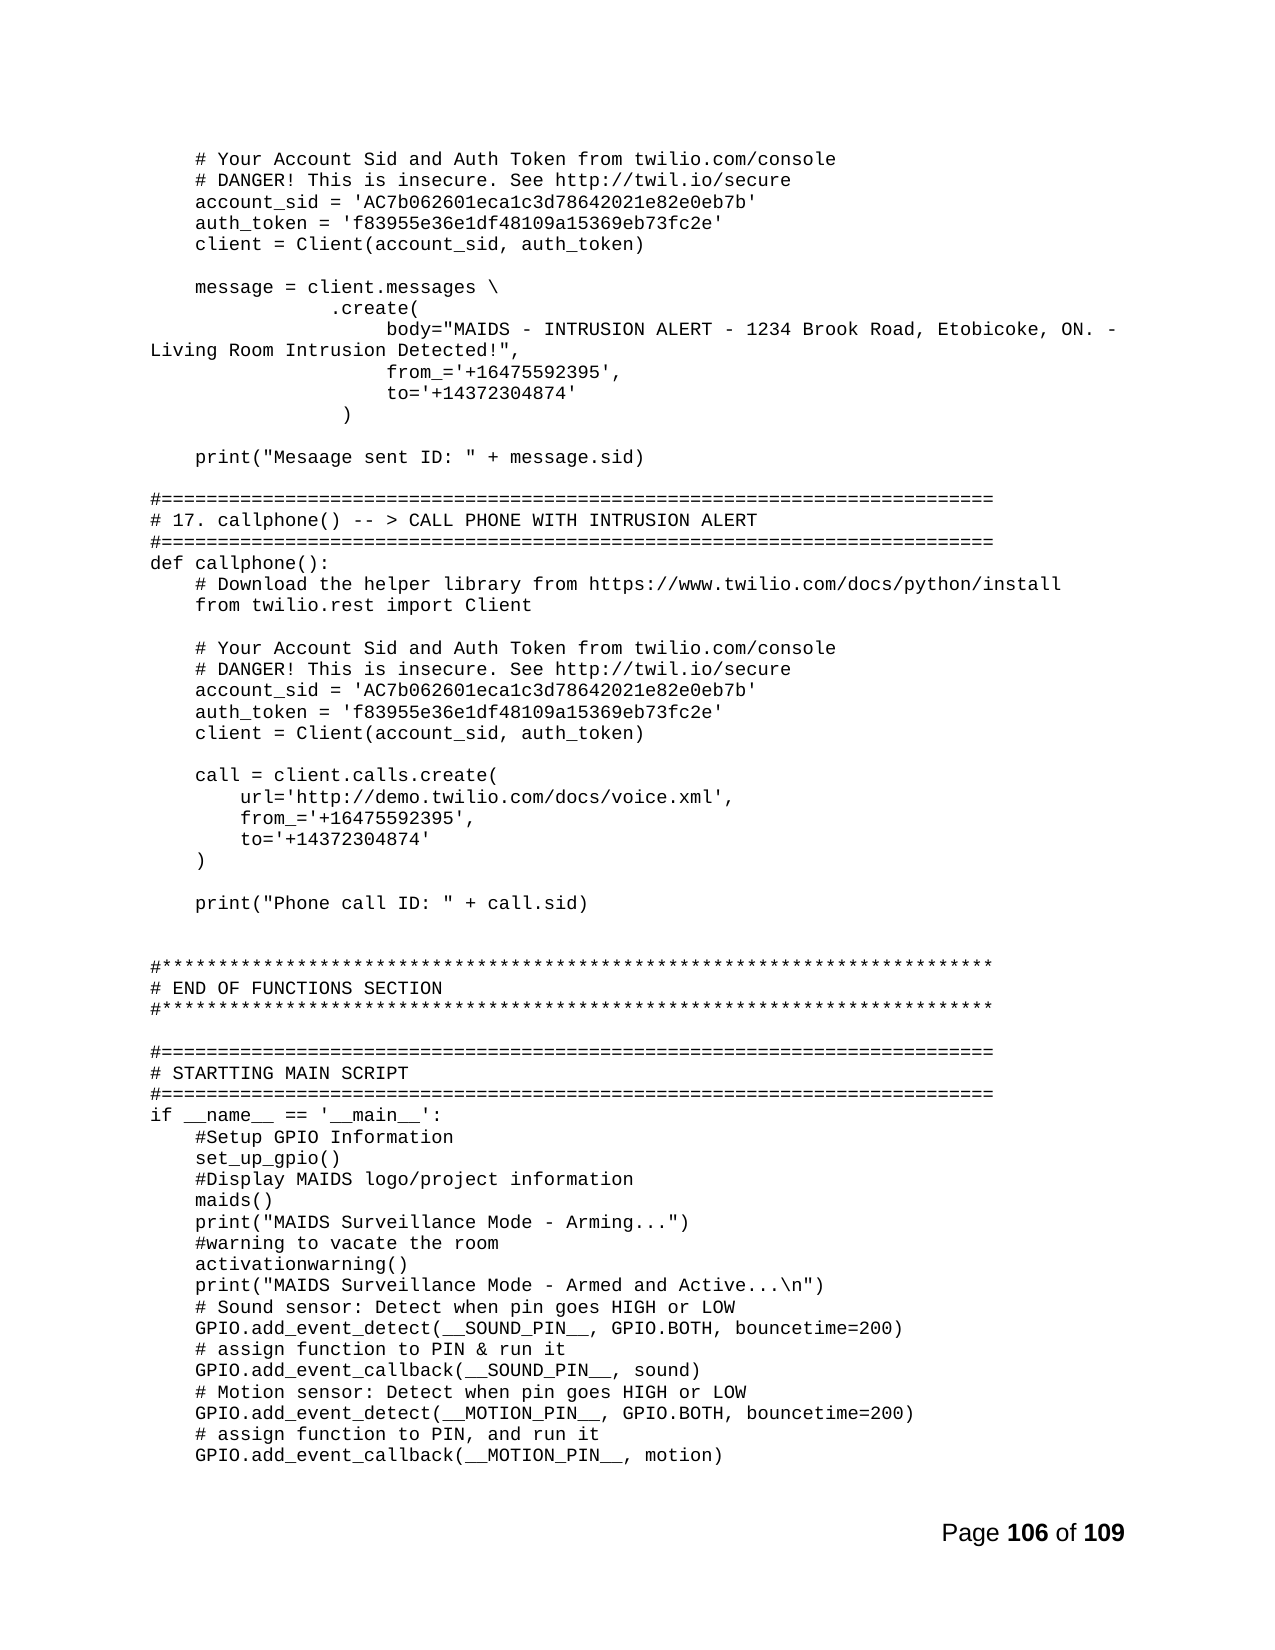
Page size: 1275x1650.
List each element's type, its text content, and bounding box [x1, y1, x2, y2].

text # END OF FUNCTIONS SECTION [150, 979, 1125, 1000]
text ) [150, 405, 1125, 426]
text #========================================================================== [150, 532, 1125, 554]
text client = Client(account_sid, auth_token) [150, 235, 1125, 256]
text set_up_gpio() [150, 1149, 1125, 1170]
text # assign function to PIN, and run it [150, 1425, 1125, 1446]
text message = client.messages \ [150, 277, 1125, 299]
text GPIO.add_event_callback(__SOUND_PIN__, sound) [150, 1361, 1125, 1382]
text print("MAIDS Surveillance Mode - Arming...") [150, 1212, 1125, 1234]
text #========================================================================== [150, 490, 1125, 511]
text call = client.calls.create( [150, 766, 1125, 787]
text # Download the helper library from https://www.twilio.com/docs/python/install [150, 575, 1125, 596]
text # STARTTING MAIN SCRIPT [150, 1064, 1125, 1085]
text maids() [150, 1191, 1125, 1212]
text # Motion sensor: Detect when pin goes HIGH or LOW [150, 1382, 1125, 1404]
text def callphone(): [150, 554, 1125, 575]
text GPIO.add_event_detect(__SOUND_PIN__, GPIO.BOTH, bouncetime=200) [150, 1319, 1125, 1340]
text client = Client(account_sid, auth_token) [150, 724, 1125, 745]
text auth_token = 'f83955e36e1df48109a15369eb73fc2e' [150, 214, 1125, 235]
text .create( [150, 299, 1125, 320]
text url='http://demo.twilio.com/docs/voice.xml', [150, 787, 1125, 809]
text GPIO.add_event_detect(__MOTION_PIN__, GPIO.BOTH, bouncetime=200) [150, 1404, 1125, 1425]
text from twilio.rest import Client [150, 596, 1125, 617]
text #************************************************************************** [150, 1000, 1125, 1021]
text print("Mesaage sent ID: " + message.sid) [150, 447, 1125, 469]
text body="MAIDS - INTRUSION ALERT - 1234 Brook Road, Etobicoke, ON. - Living Room Intrusion Detected!", [150, 320, 1125, 362]
text # assign function to PIN & run it [150, 1340, 1125, 1361]
text # Sound sensor: Detect when pin goes HIGH or LOW [150, 1297, 1125, 1319]
text activationwarning() [150, 1255, 1125, 1276]
text #************************************************************************** [150, 957, 1125, 979]
text account_sid = 'AC7b062601eca1c3d78642021e82e0eb7b' [150, 192, 1125, 214]
text # DANGER! This is insecure. See http://twil.io/secure [150, 660, 1125, 681]
text #Setup GPIO Information [150, 1127, 1125, 1149]
text # 17. callphone() -- > CALL PHONE WITH INTRUSION ALERT [150, 511, 1125, 532]
text # Your Account Sid and Auth Token from twilio.com/console [150, 639, 1125, 660]
text ) [150, 851, 1125, 872]
text to='+14372304874' [150, 830, 1125, 851]
text #========================================================================== [150, 1085, 1125, 1106]
text print("MAIDS Surveillance Mode - Armed and Active...\n") [150, 1276, 1125, 1297]
text from_='+16475592395', [150, 809, 1125, 830]
text from_='+16475592395', [150, 362, 1125, 384]
text auth_token = 'f83955e36e1df48109a15369eb73fc2e' [150, 702, 1125, 724]
text print("Phone call ID: " + call.sid) [150, 894, 1125, 915]
text to='+14372304874' [150, 384, 1125, 405]
text #========================================================================== [150, 1042, 1125, 1064]
text GPIO.add_event_callback(__MOTION_PIN__, motion) [150, 1446, 1125, 1467]
text # DANGER! This is insecure. See http://twil.io/secure [150, 171, 1125, 192]
text # Your Account Sid and Auth Token from twilio.com/console [150, 150, 1125, 171]
text #warning to vacate the room [150, 1234, 1125, 1255]
text if __name__ == '__main__': [150, 1106, 1125, 1127]
text #Display MAIDS logo/project information [150, 1170, 1125, 1191]
text account_sid = 'AC7b062601eca1c3d78642021e82e0eb7b' [150, 681, 1125, 702]
